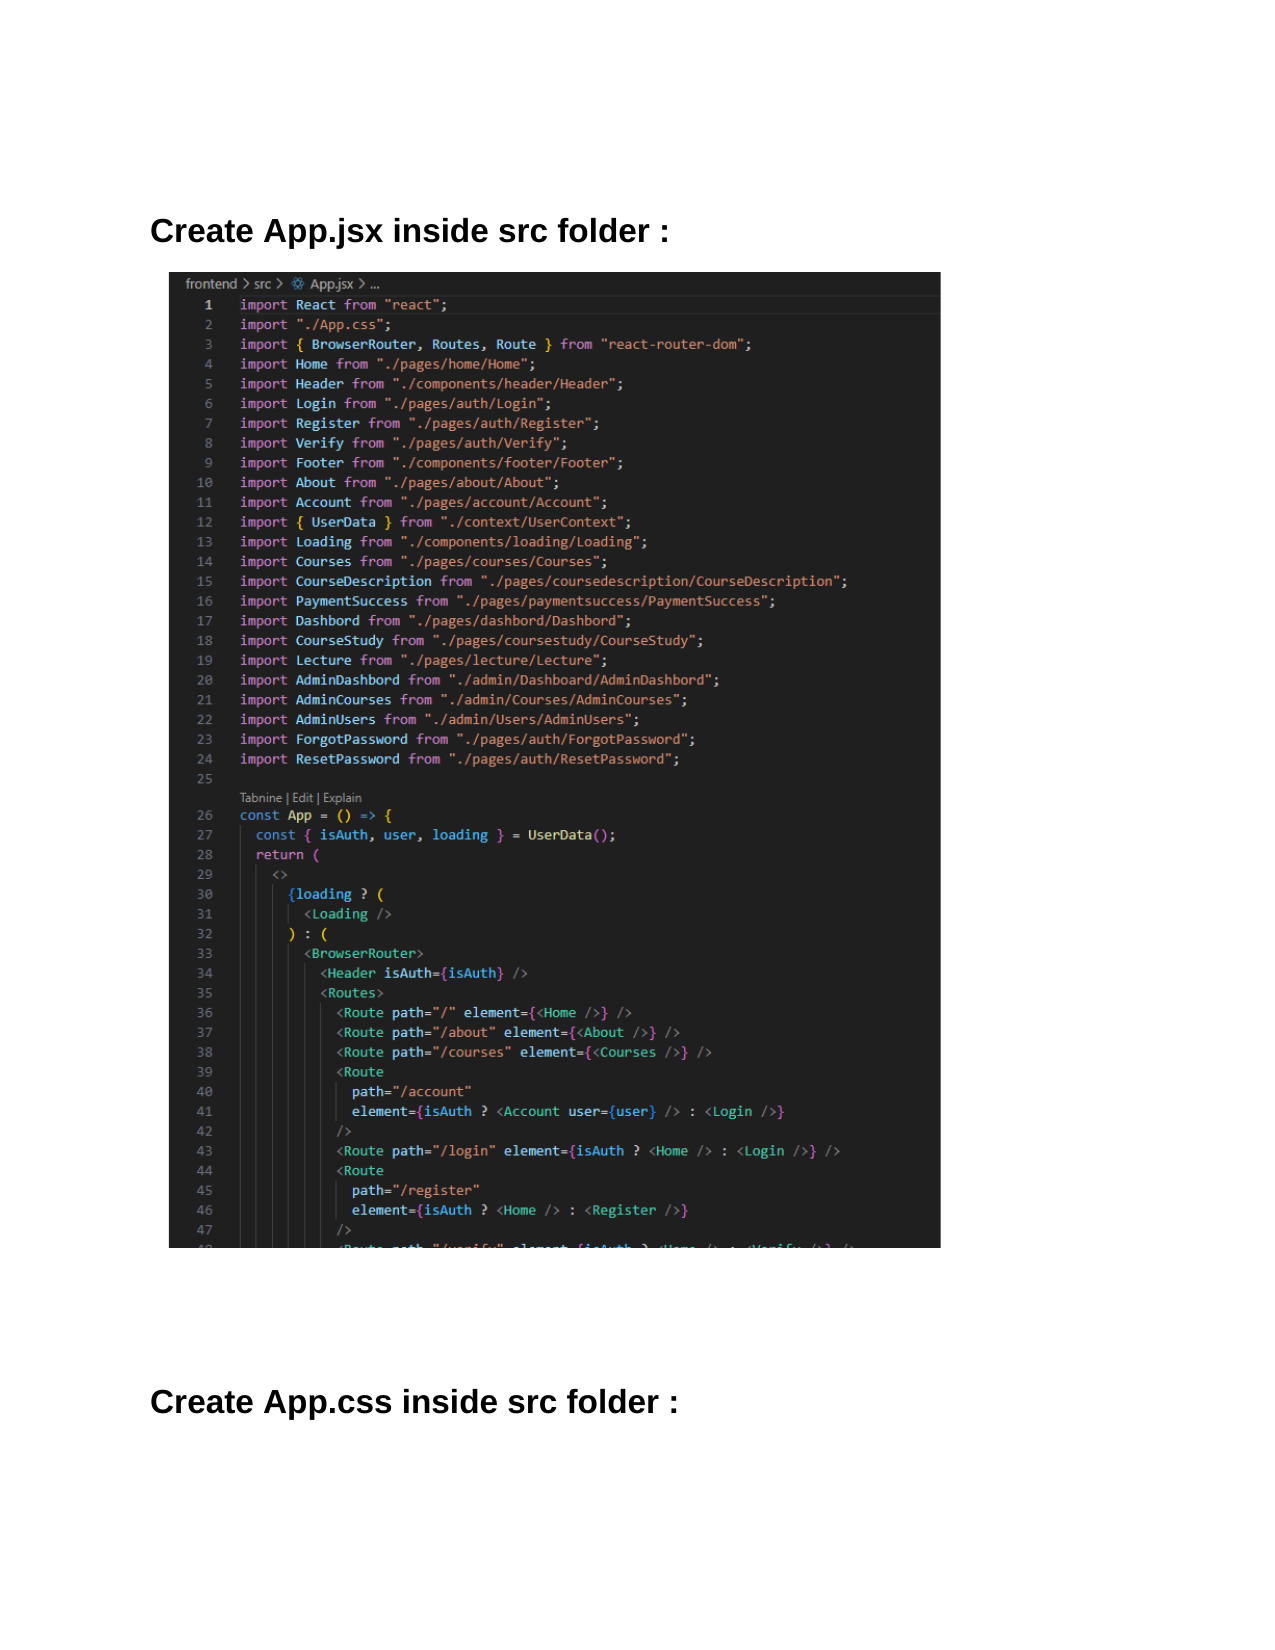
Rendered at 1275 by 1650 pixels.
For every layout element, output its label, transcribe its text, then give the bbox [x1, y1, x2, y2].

text Create App.jsx inside src folder : [150, 211, 1125, 250]
text Create App.css inside src folder : [150, 1382, 1125, 1420]
